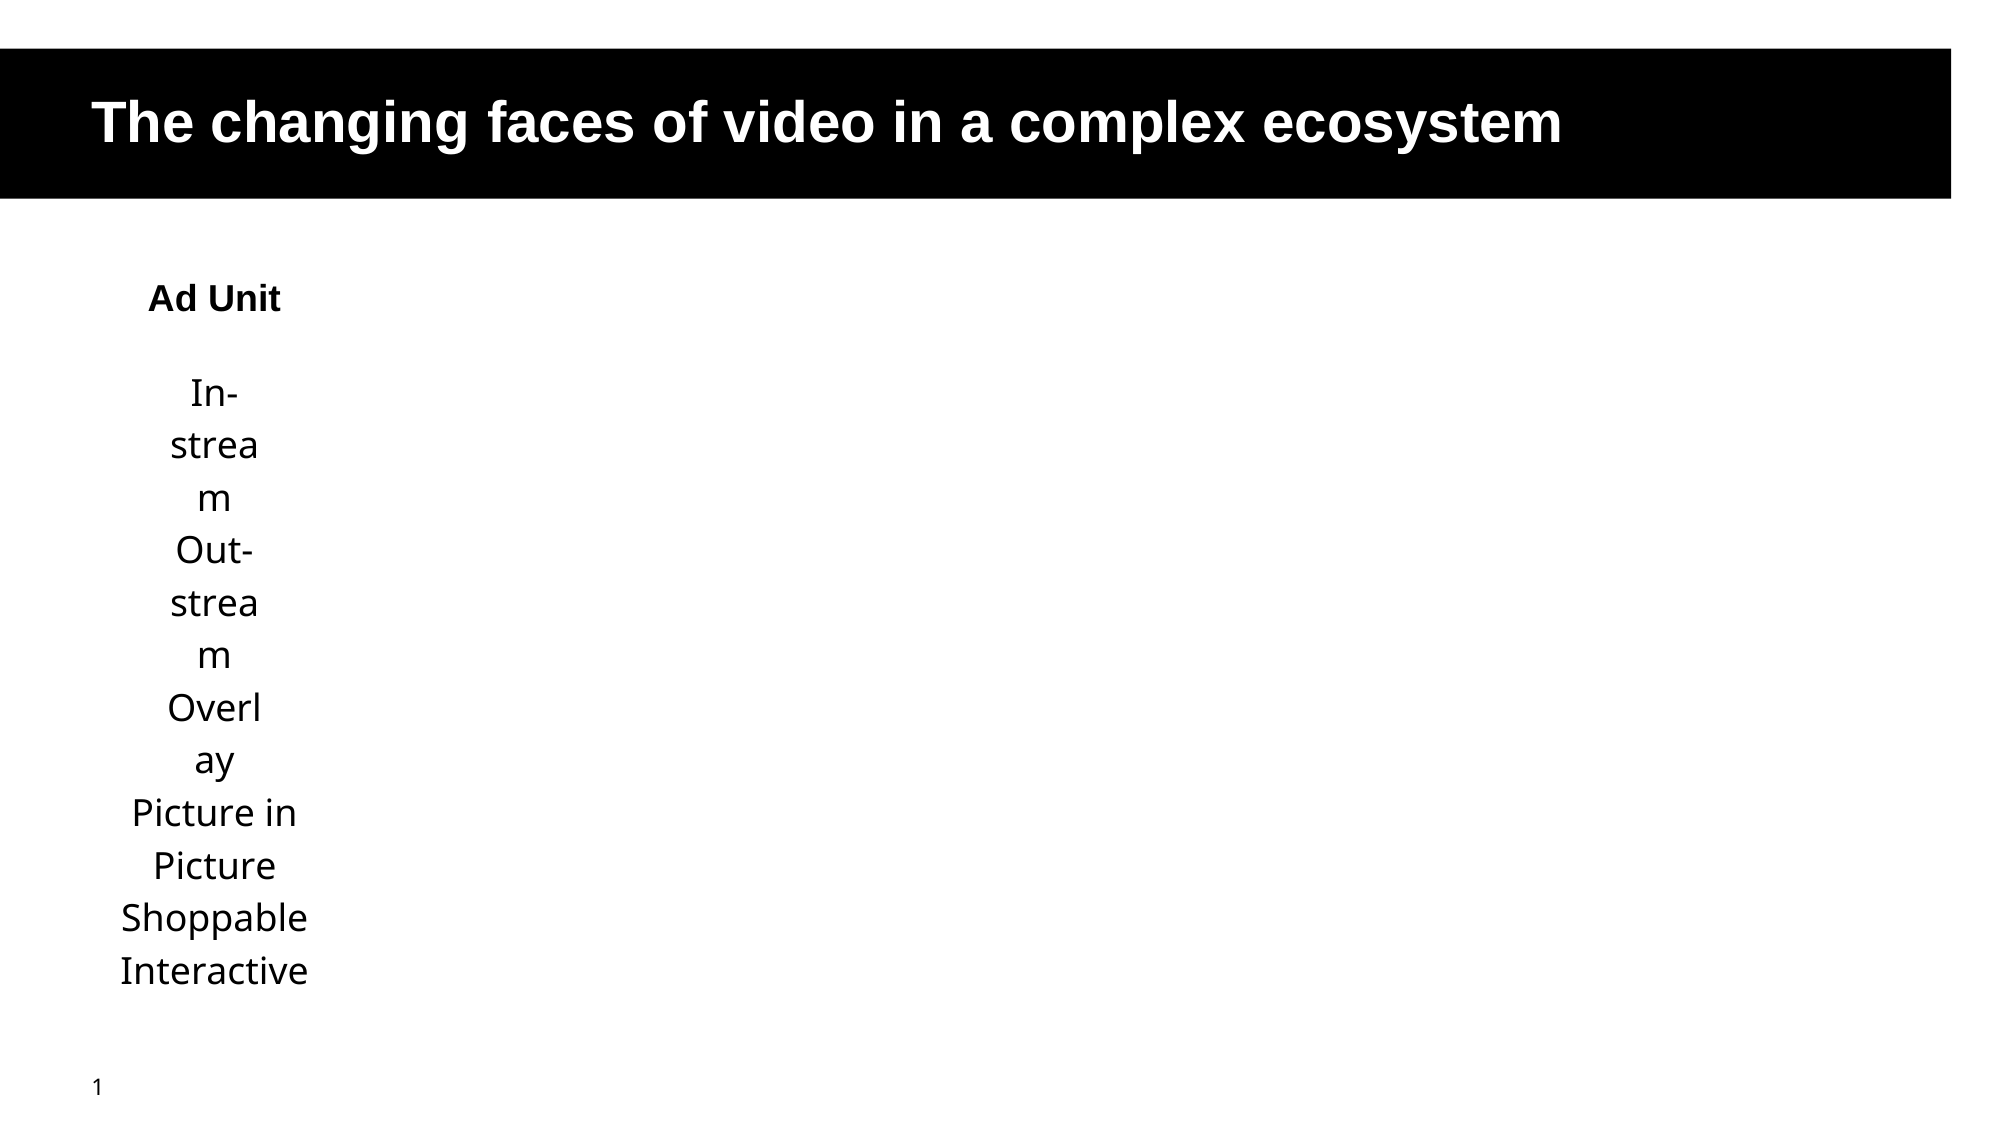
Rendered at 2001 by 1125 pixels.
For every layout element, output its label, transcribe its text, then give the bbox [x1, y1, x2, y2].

text In-stream Out-stream Overlay [162, 366, 267, 784]
subtitle Ad Unit [113, 276, 315, 319]
text Picture in Picture Shoppable Interactive [114, 786, 315, 995]
